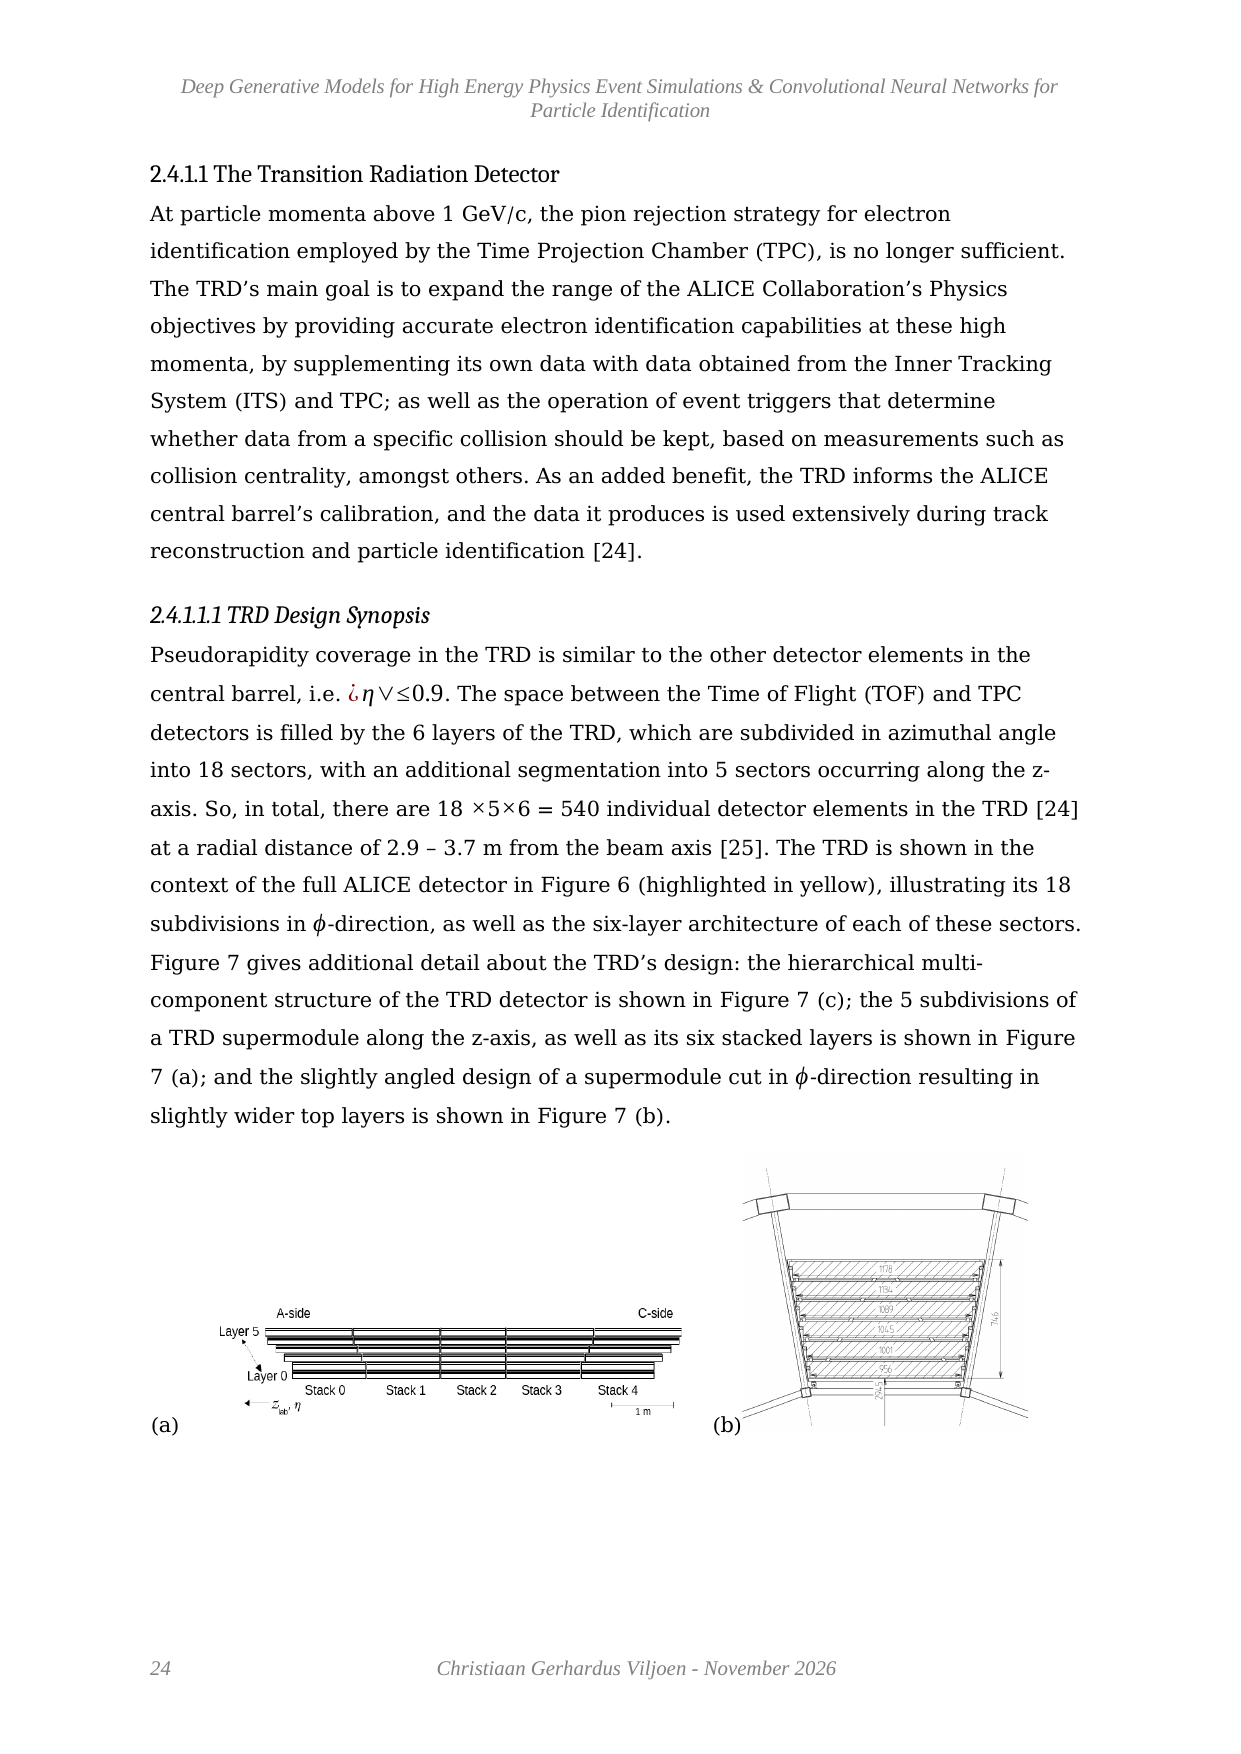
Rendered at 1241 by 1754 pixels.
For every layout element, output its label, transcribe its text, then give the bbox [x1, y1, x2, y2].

picture [742, 1152, 1028, 1433]
picture [180, 1298, 712, 1433]
subtitle The Transition Radiation Detector [150, 159, 1090, 188]
text At particle momenta above 1 GeV/c, the pion rejection strategy for electron identification employed by the Time Projection Chamber (TPC), is no longer sufficient. The TRD’s main goal is to expand the range of the ALICE Collaboration’s Physics objectives by providing accurate electron identification capabilities at these high momenta, by supplementing its own data with data obtained from the Inner Tracking System (ITS) and TPC; as well as the operation of event triggers that determine whether data from a specific collision should be kept, based on measurements such as collision centrality, amongst others. As an added benefit, the TRD informs the ALICE central barrel’s calibration, and the data it produces is used extensively during track reconstruction and particle identification . [150, 201, 1090, 563]
text Pseudorapidity coverage in the TRD is similar to the other detector elements in the central barrel, i.e. . The space between the Time of Flight (TOF) and TPC detectors is filled by the 6 layers of the TRD, which are subdivided in azimuthal angle into 18 sectors, with an additional segmentation into 5 sectors occurring along the z-axis. So, in total, there are 18 56 = 540 individual detector elements in the TRD at a radial distance of 2.9 – 3.7 m from the beam axis . The TRD is shown in the context of the full ALICE detector in Figure 6 (highlighted in yellow), illustrating its 18 subdivisions in -direction, as well as the six-layer architecture of each of these sectors. Figure 7 gives additional detail about the TRD’s design: the hierarchical multi-component structure of the TRD detector is shown in Figure 7 (c); the 5 subdivisions of a TRD supermodule along the z-axis, as well as its six stacked layers is shown in Figure 7 (a); and the slightly angled design of a supermodule cut in -direction resulting in slightly wider top layers is shown in Figure 7 (b). [150, 642, 1090, 1127]
subtitle TRD Design Synopsis [150, 601, 1090, 629]
